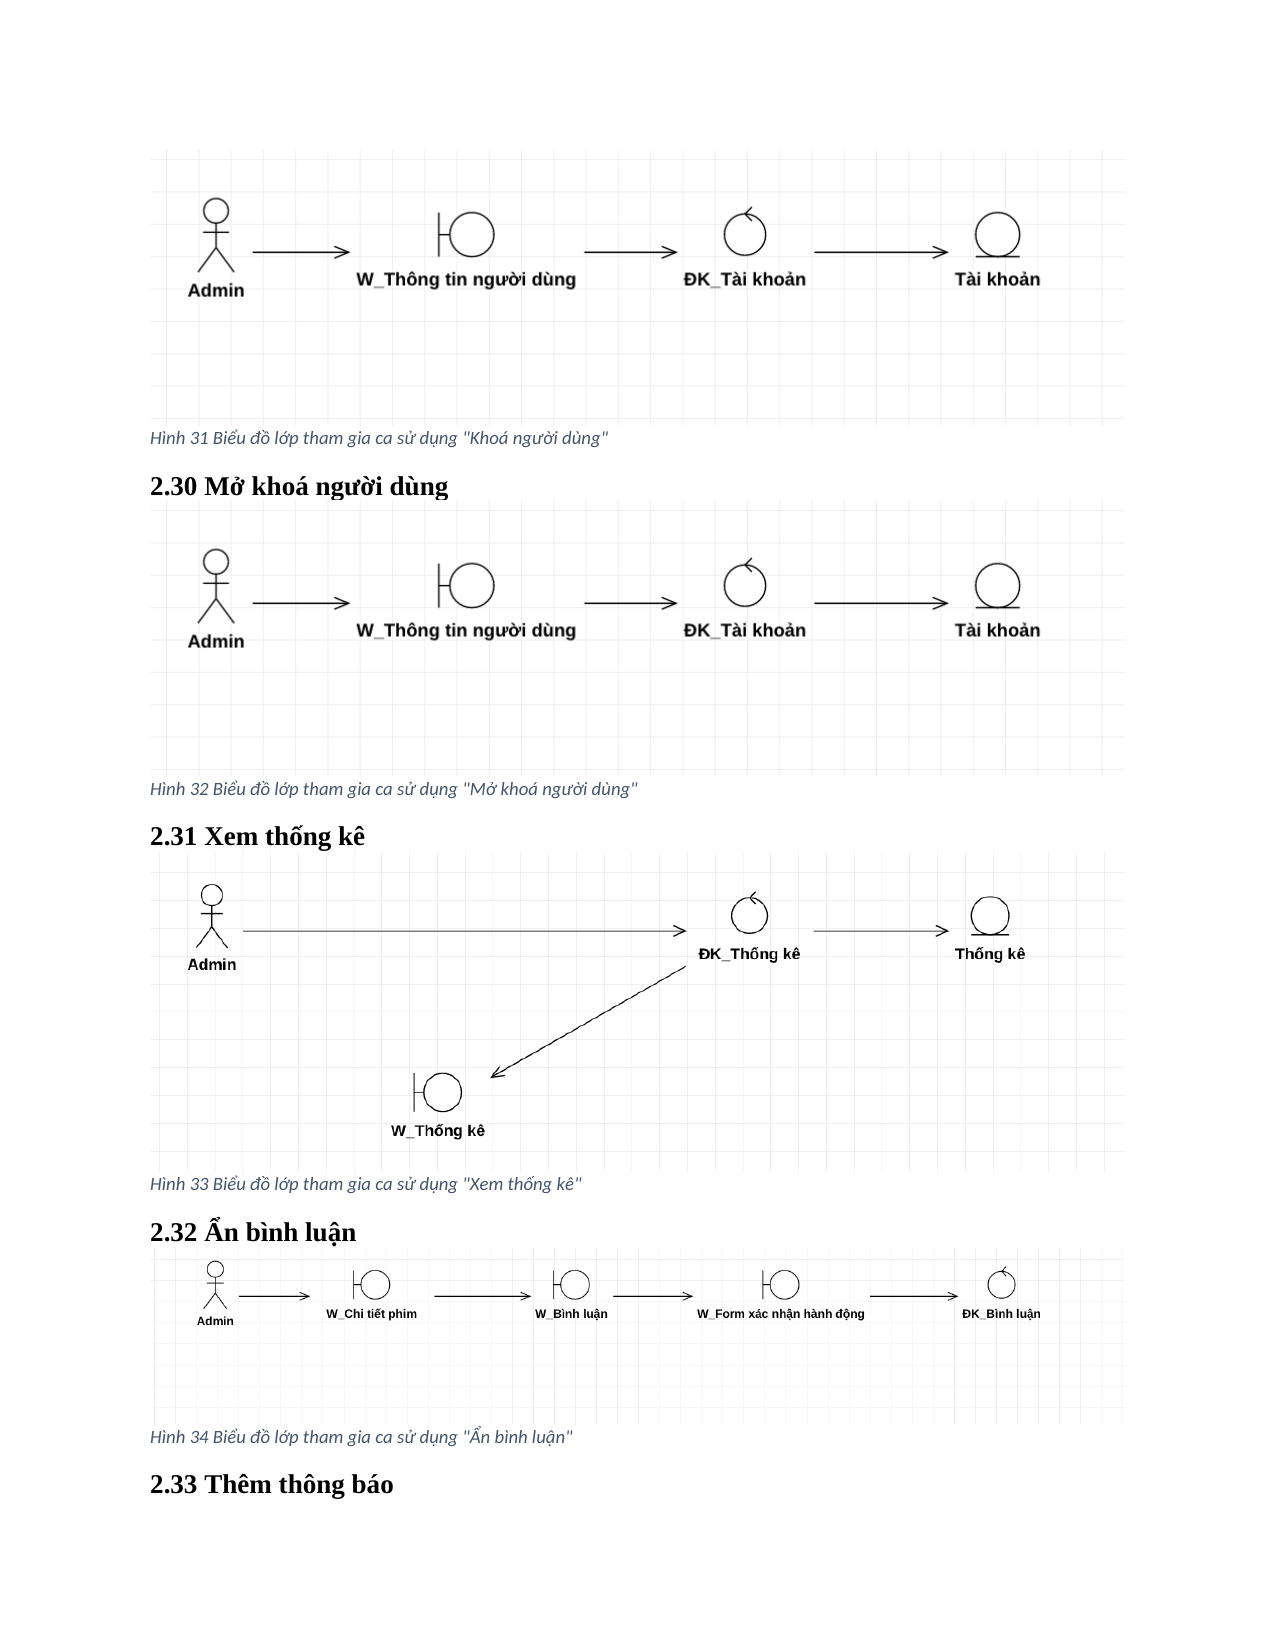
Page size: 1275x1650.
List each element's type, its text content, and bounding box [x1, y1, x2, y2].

text 2.30 Mở khoá người dùng [150, 470, 1125, 500]
picture [150, 851, 1125, 1173]
picture [150, 150, 1125, 426]
text 2.33 Thêm thông báo [150, 1469, 1125, 1500]
text 2.31 Xem thống kê [150, 821, 1125, 851]
picture [150, 1247, 1125, 1425]
text 2.32 Ẩn bình luận [150, 1216, 1125, 1247]
picture [150, 500, 1125, 777]
